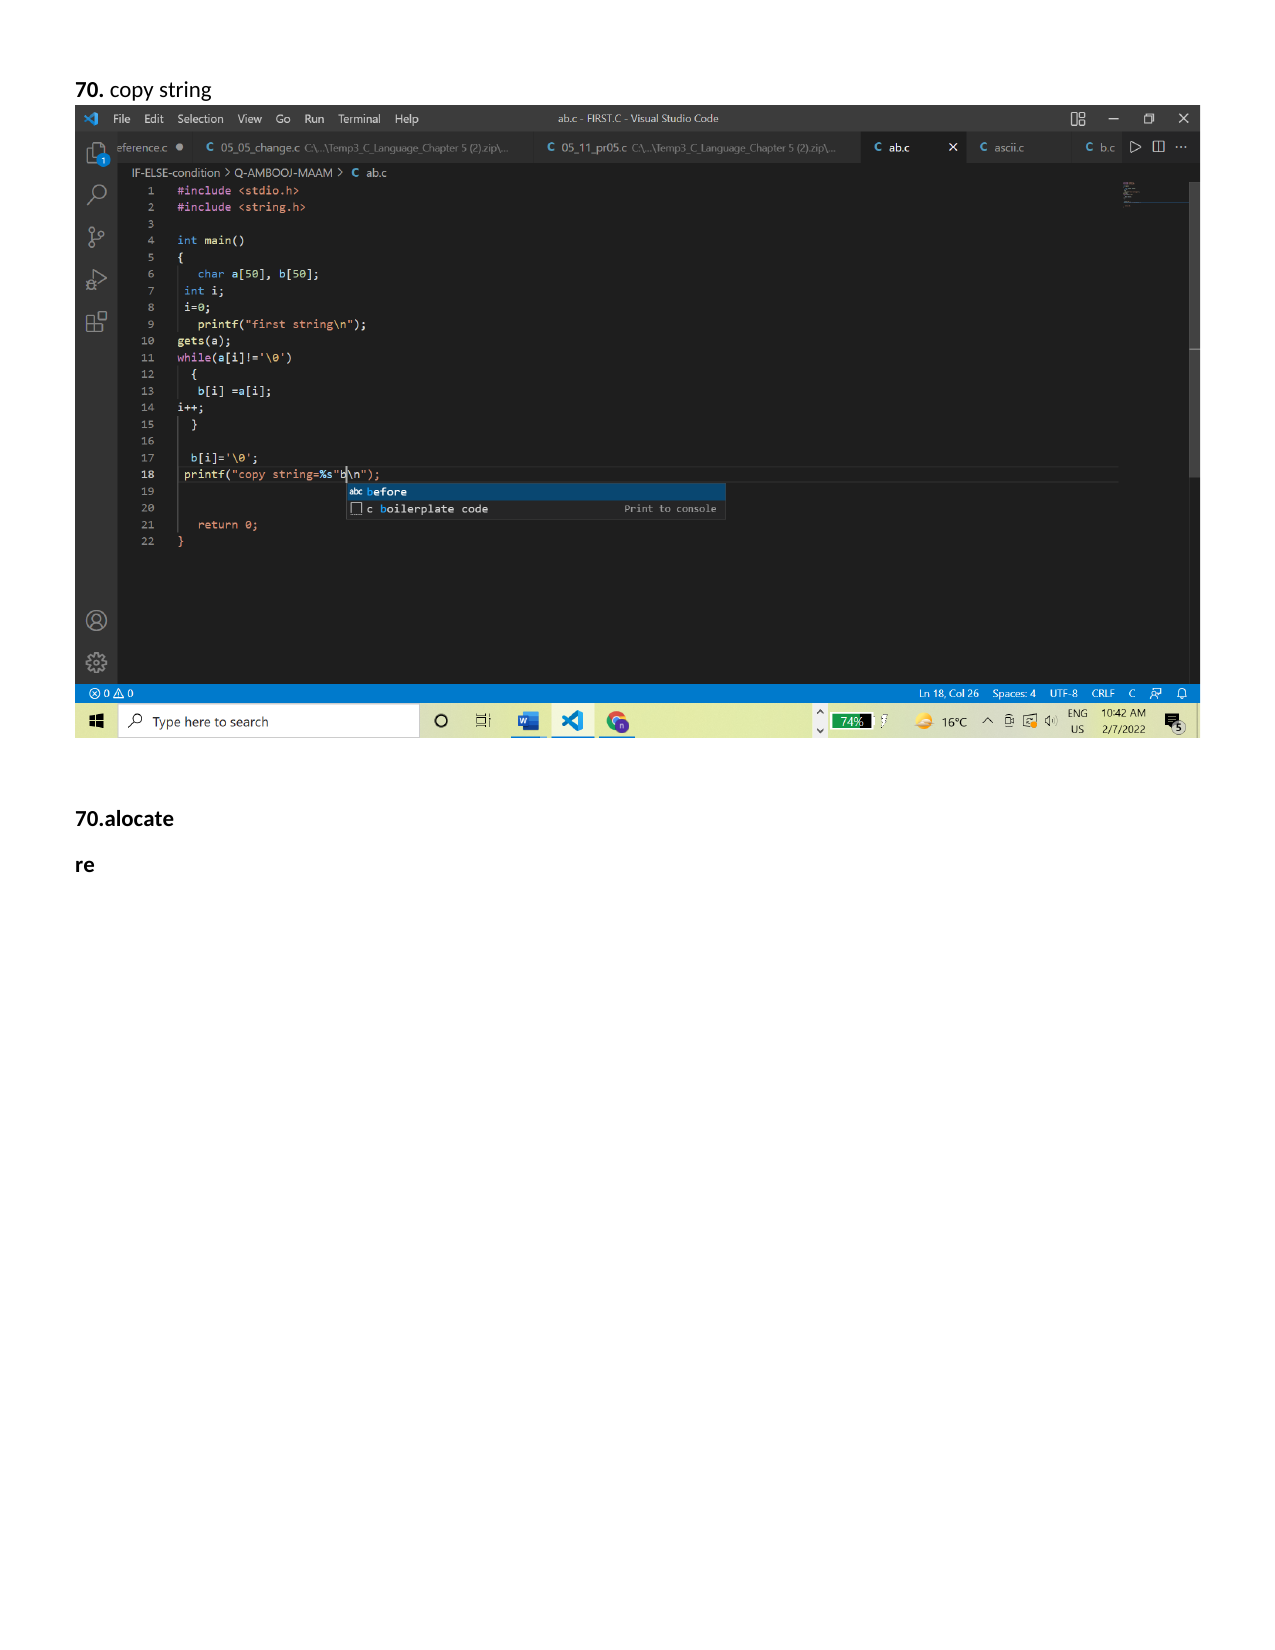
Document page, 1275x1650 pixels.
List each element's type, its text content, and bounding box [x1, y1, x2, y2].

text 70. copy string [75, 75, 1200, 105]
text 70.alocate [75, 804, 1200, 832]
text re [75, 851, 1200, 879]
picture [75, 105, 1200, 738]
